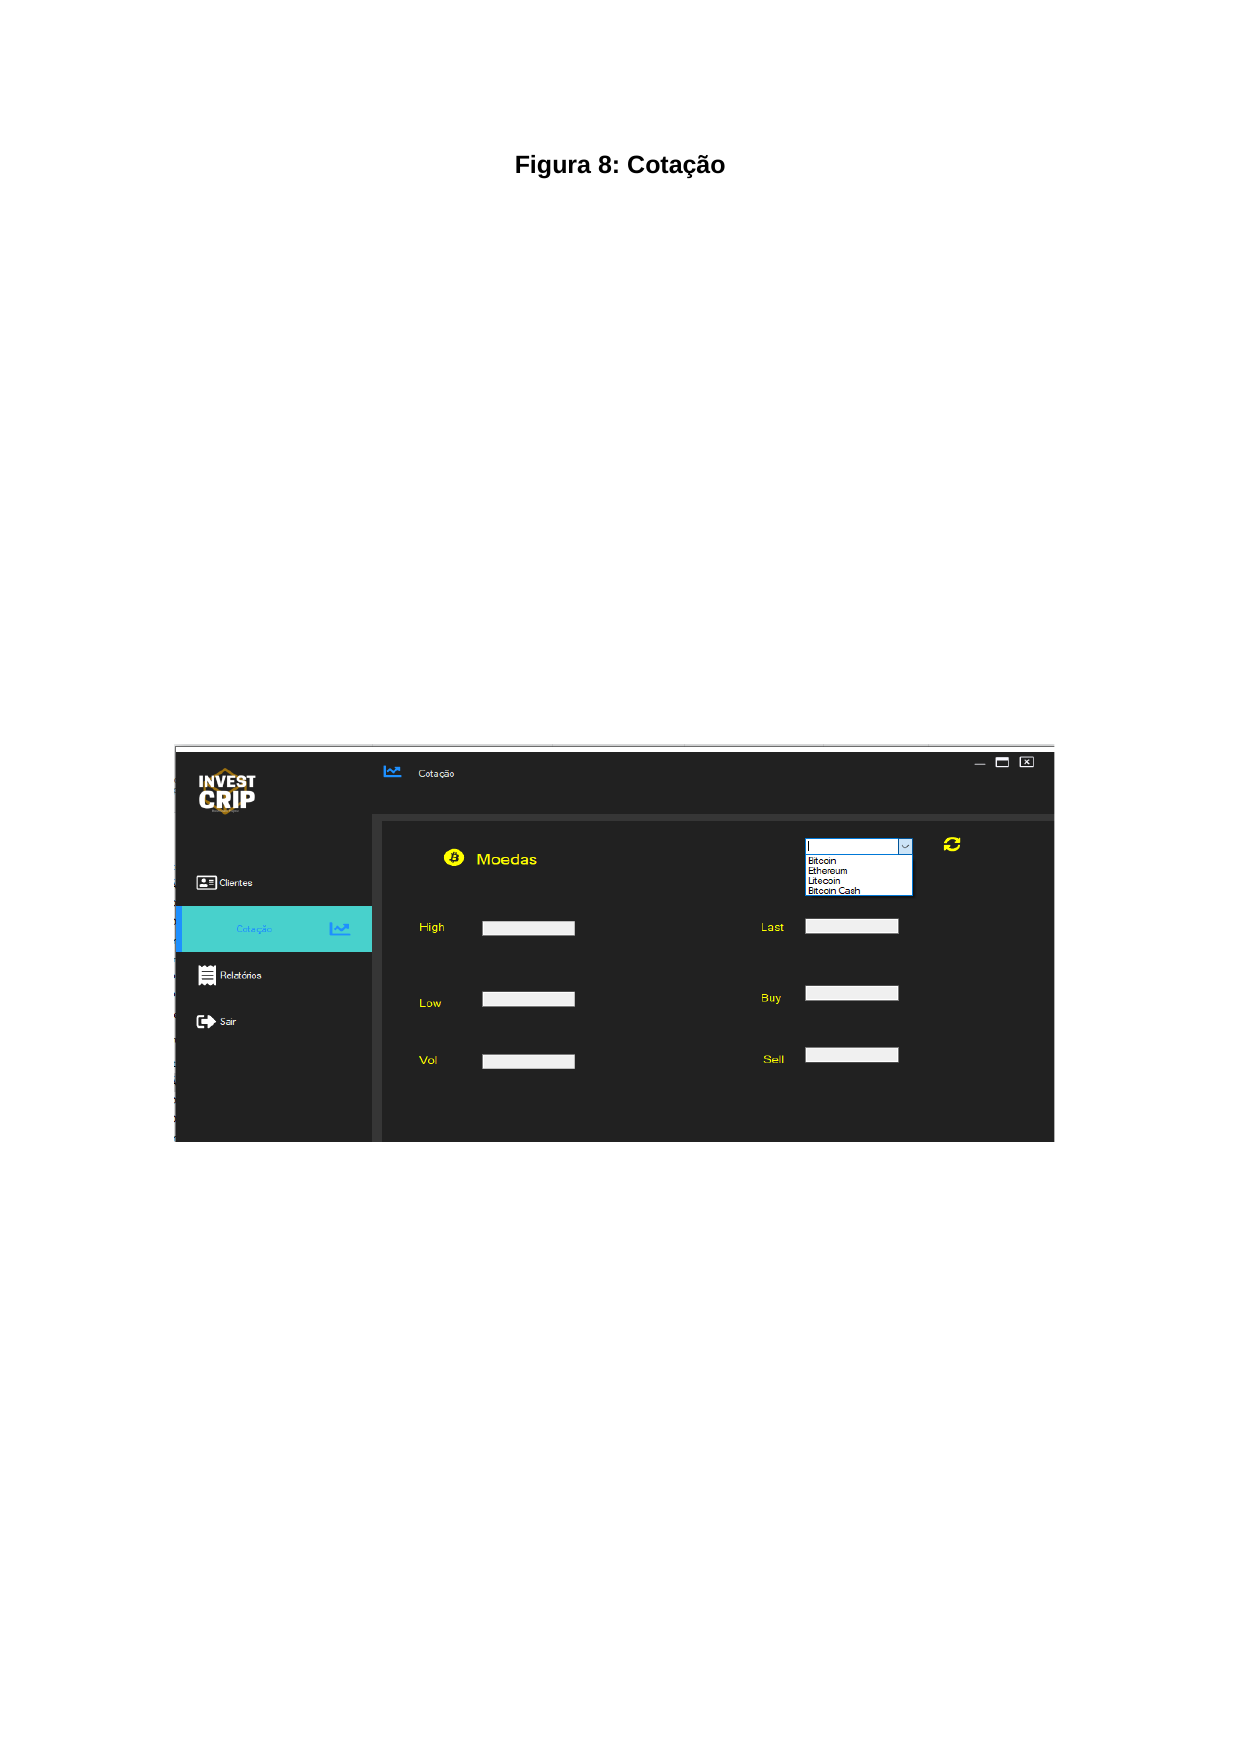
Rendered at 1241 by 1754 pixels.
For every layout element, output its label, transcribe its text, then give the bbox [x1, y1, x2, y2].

picture [173, 744, 1055, 1141]
title Figura 8: CotaçãoApós escolhida a moeda, os valores das cotações será preenchido. [150, 150, 1090, 179]
